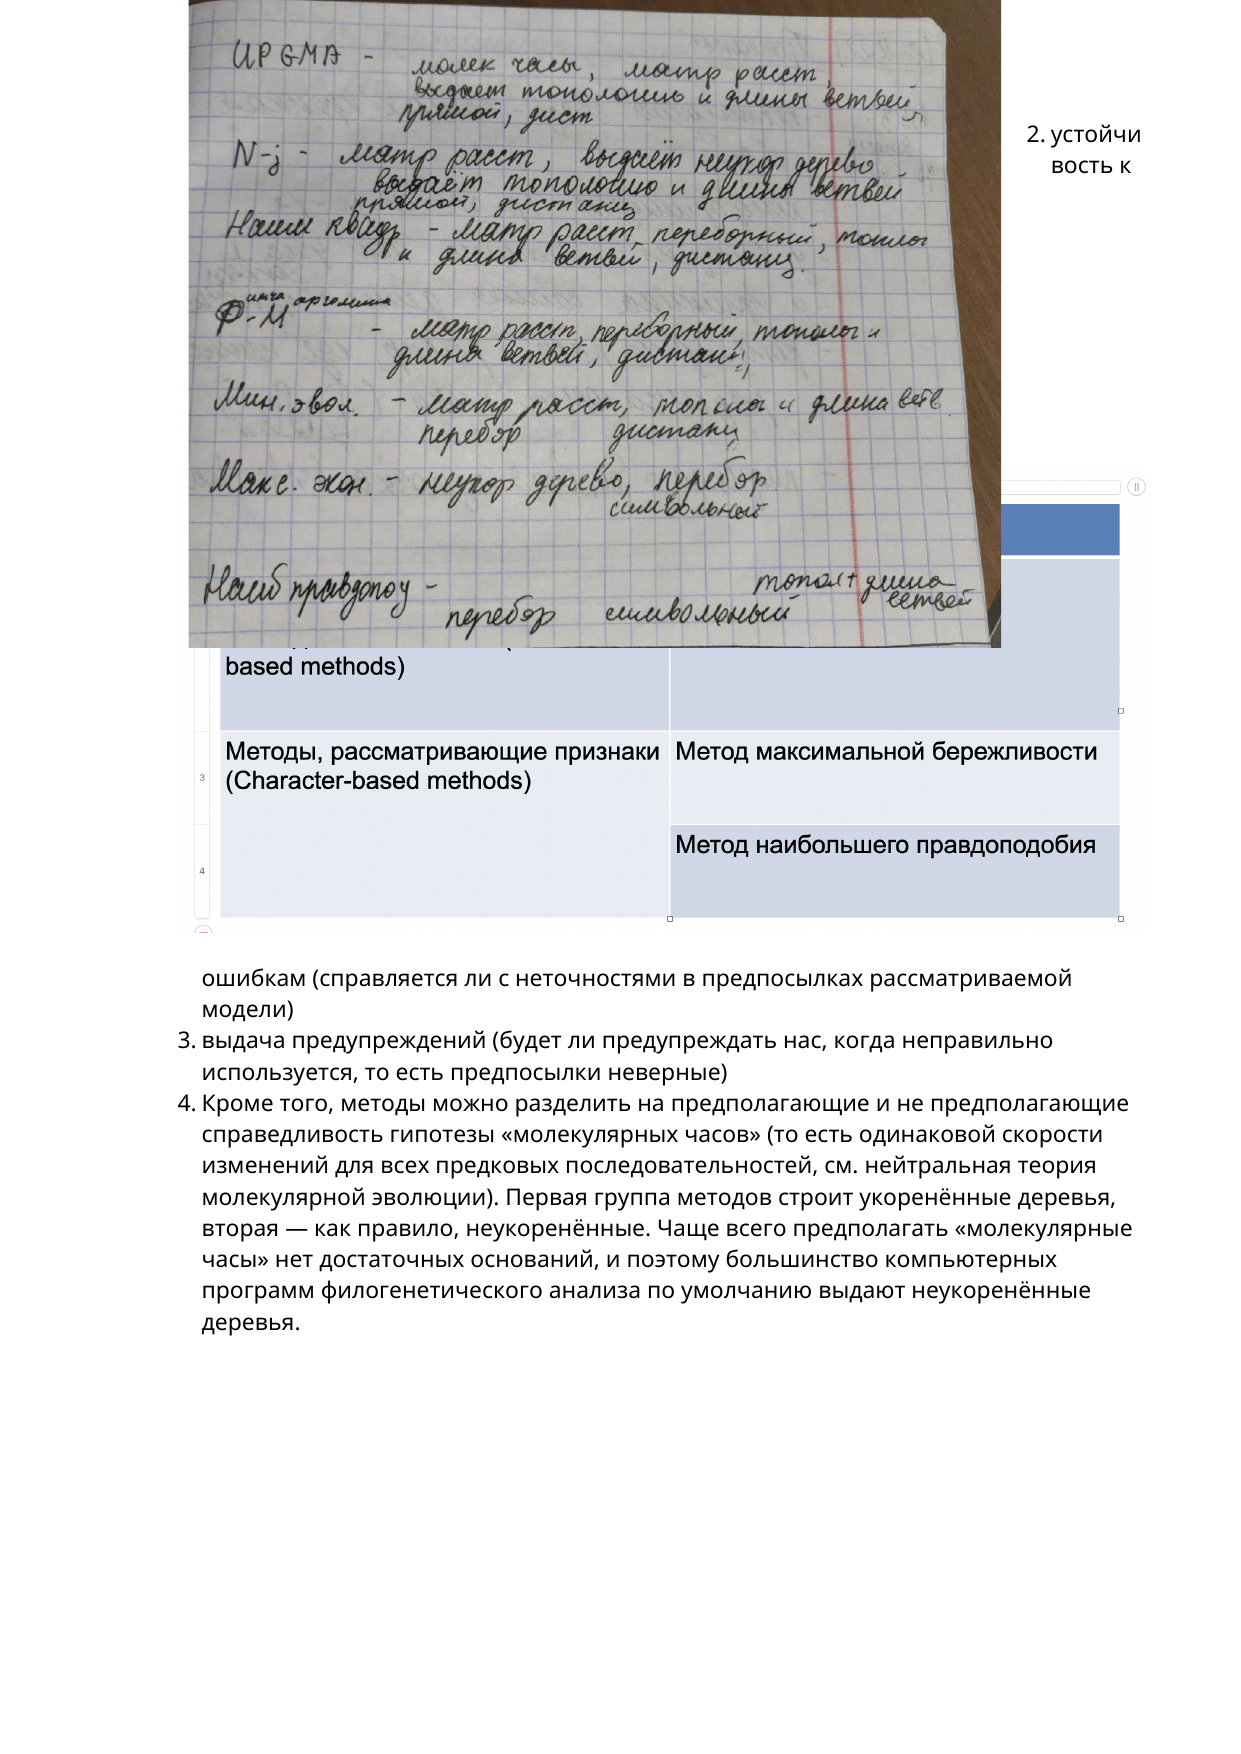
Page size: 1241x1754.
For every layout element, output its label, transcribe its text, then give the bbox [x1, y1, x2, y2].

picture [176, 0, 1150, 933]
list Кроме того, методы можно разделить на предполагающие и не предполагающие справедливость гипотезы «молекулярных часов» (то есть одинаковой скорости изменений для всех предковых последовательностей, см. нейтральная теория молекулярной эволюции). Первая группа методов строит укоренённые деревья, вторая — как правило, неукоренённые. Чаще всего предполагать «молекулярные часы» нет достаточных оснований, и поэтому большинство компьютерных программ филогенетического анализа по умолчанию выдают неукоренённые деревья. [177, 1087, 1152, 1337]
list выдача предупреждений (будет ли предупреждать нас, когда неправильно используется, то есть предпосылки неверные) [177, 1024, 1152, 1087]
